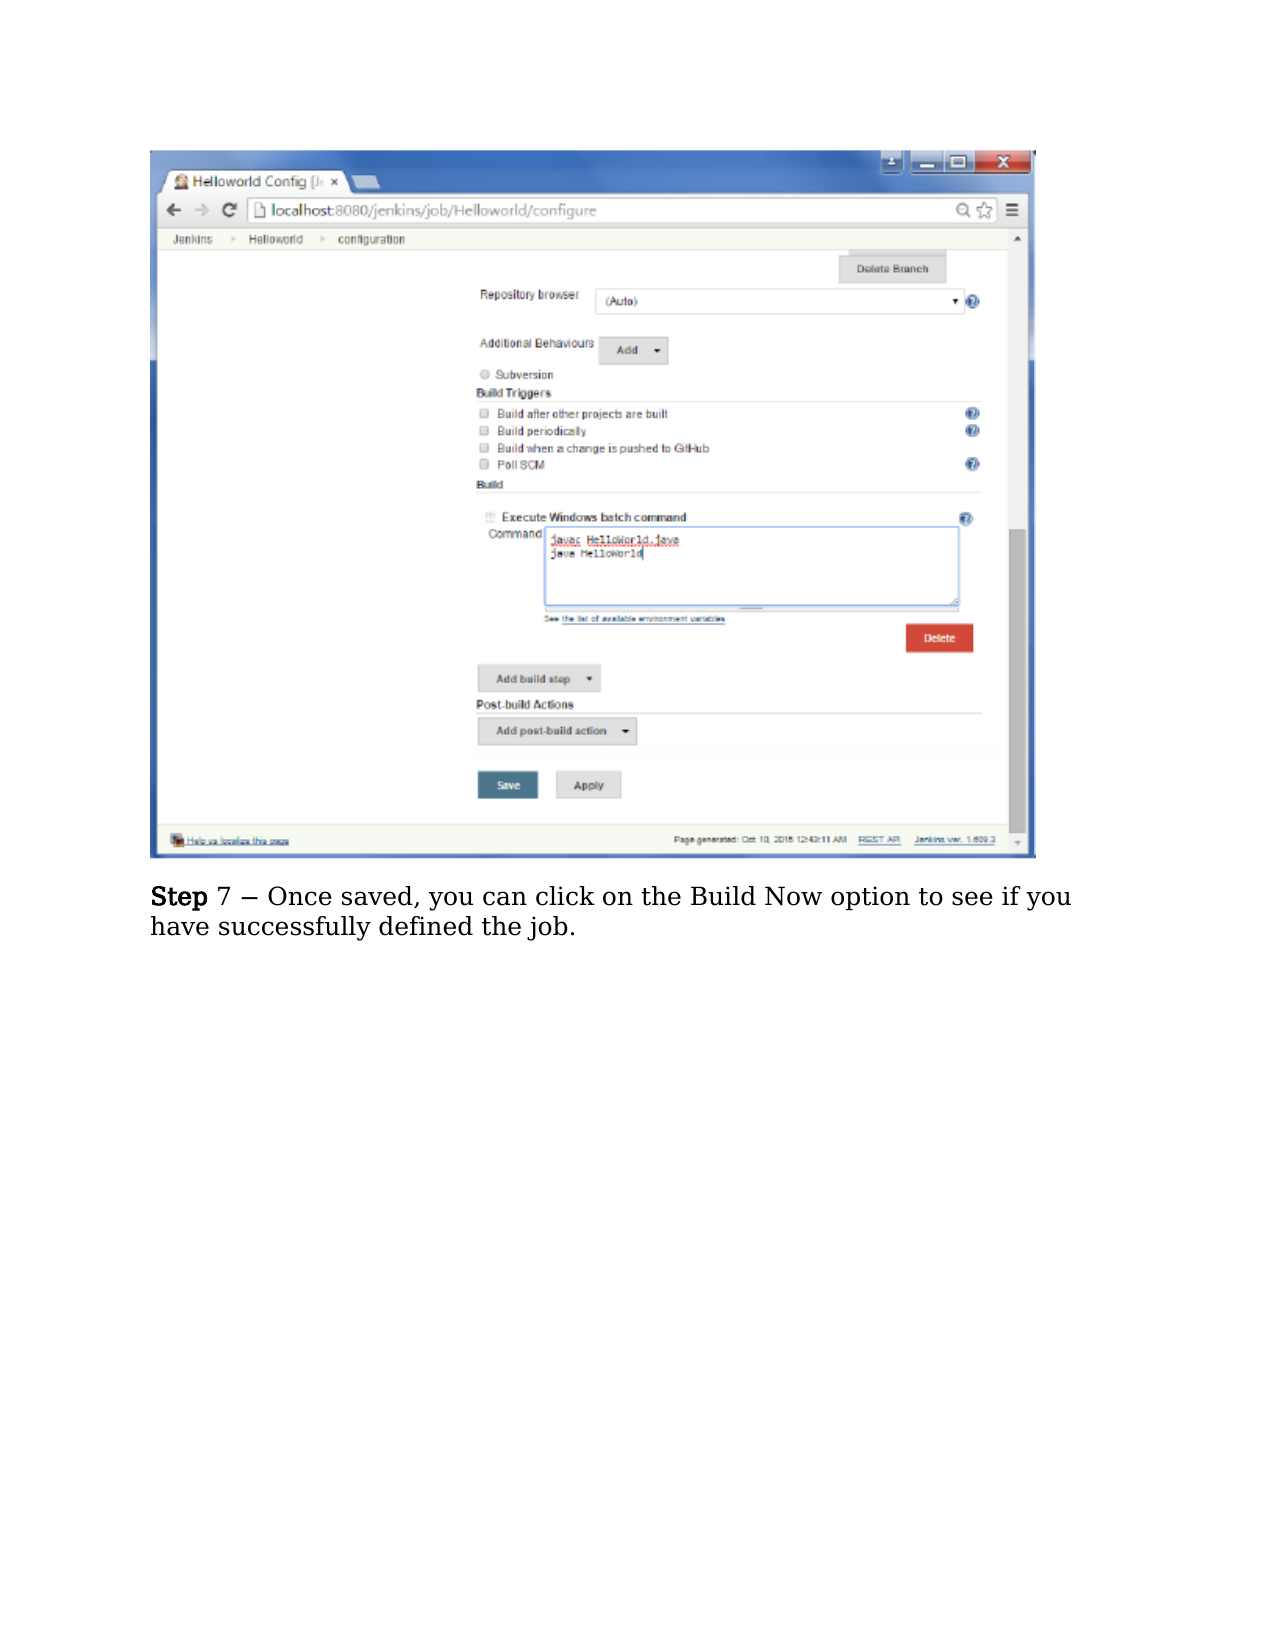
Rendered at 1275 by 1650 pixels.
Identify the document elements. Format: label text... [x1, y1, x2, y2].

picture [150, 150, 1036, 860]
text Step 7 − Once saved, you can click on the Build Now option to see if you have successfully defined the job. [150, 880, 1125, 940]
